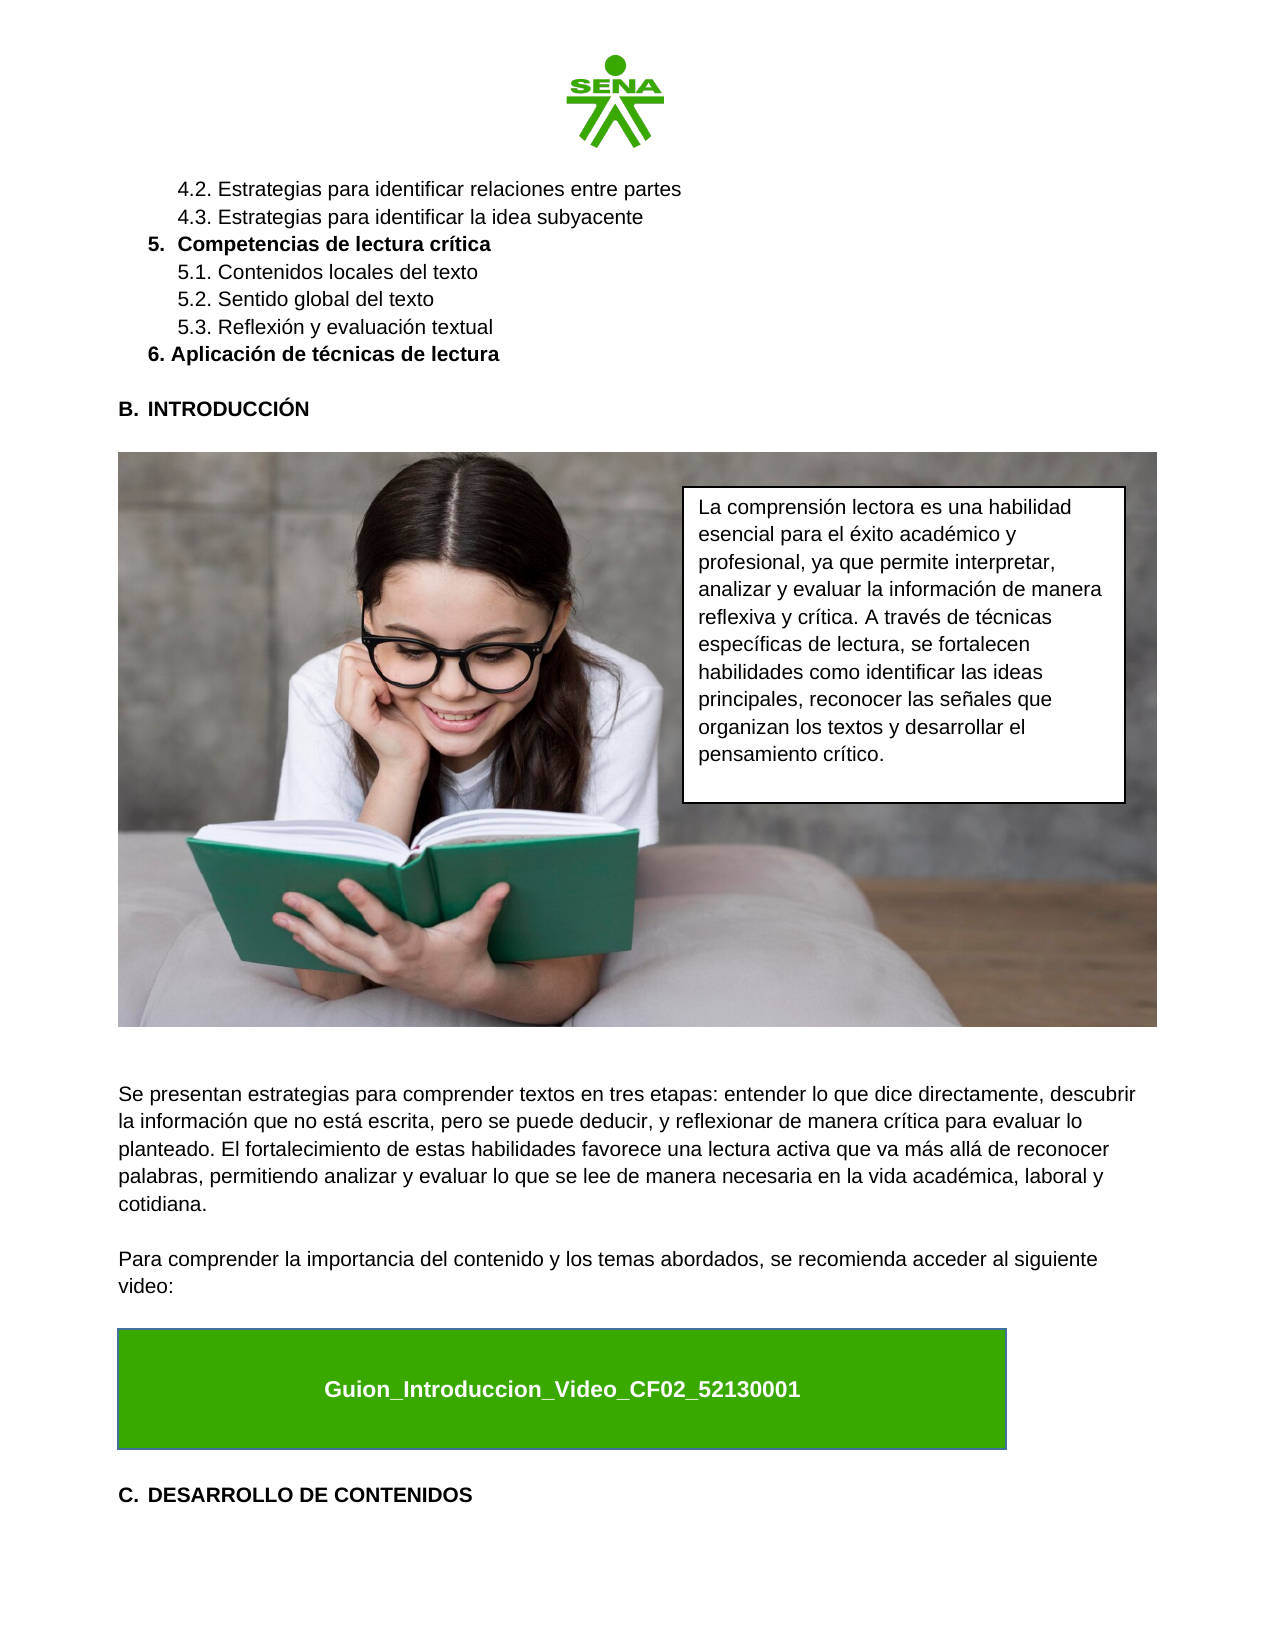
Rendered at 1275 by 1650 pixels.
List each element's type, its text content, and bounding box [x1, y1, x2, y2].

text Para comprender la importancia del contenido y los temas abordados, se recomienda acceder al siguiente video: [118, 1247, 1157, 1298]
text 5.2. Sentido global del texto [177, 287, 1157, 311]
list Competencias de lectura crítica [148, 232, 1157, 256]
text 5.1. Contenidos locales del texto [177, 260, 1157, 284]
list DESARROLLO DE CONTENIDOS [118, 1482, 1157, 1506]
text 5.3. Reflexión y evaluación textual [177, 315, 1157, 339]
text 4.2. Estrategias para identificar relaciones entre partes [177, 177, 1157, 201]
list INTRODUCCIÓN [118, 397, 1157, 421]
text Se presentan estrategias para comprender textos en tres etapas: entender lo que dice directamente, descubrir la información que no está escrita, pero se puede deducir, y reflexionar de manera crítica para evaluar lo planteado. El fortalecimiento de estas habilidades favorece una lectura activa que va más allá de reconocer palabras, permitiendo analizar y evaluar lo que se lee de manera necesaria en la vida académica, laboral y cotidiana. [118, 1082, 1157, 1216]
text 6. Aplicación de técnicas de lectura [148, 342, 1157, 366]
picture [566, 55, 664, 148]
picture [118, 452, 1157, 1027]
text 4.3. Estrategias para identificar la idea subyacente [177, 205, 1157, 229]
